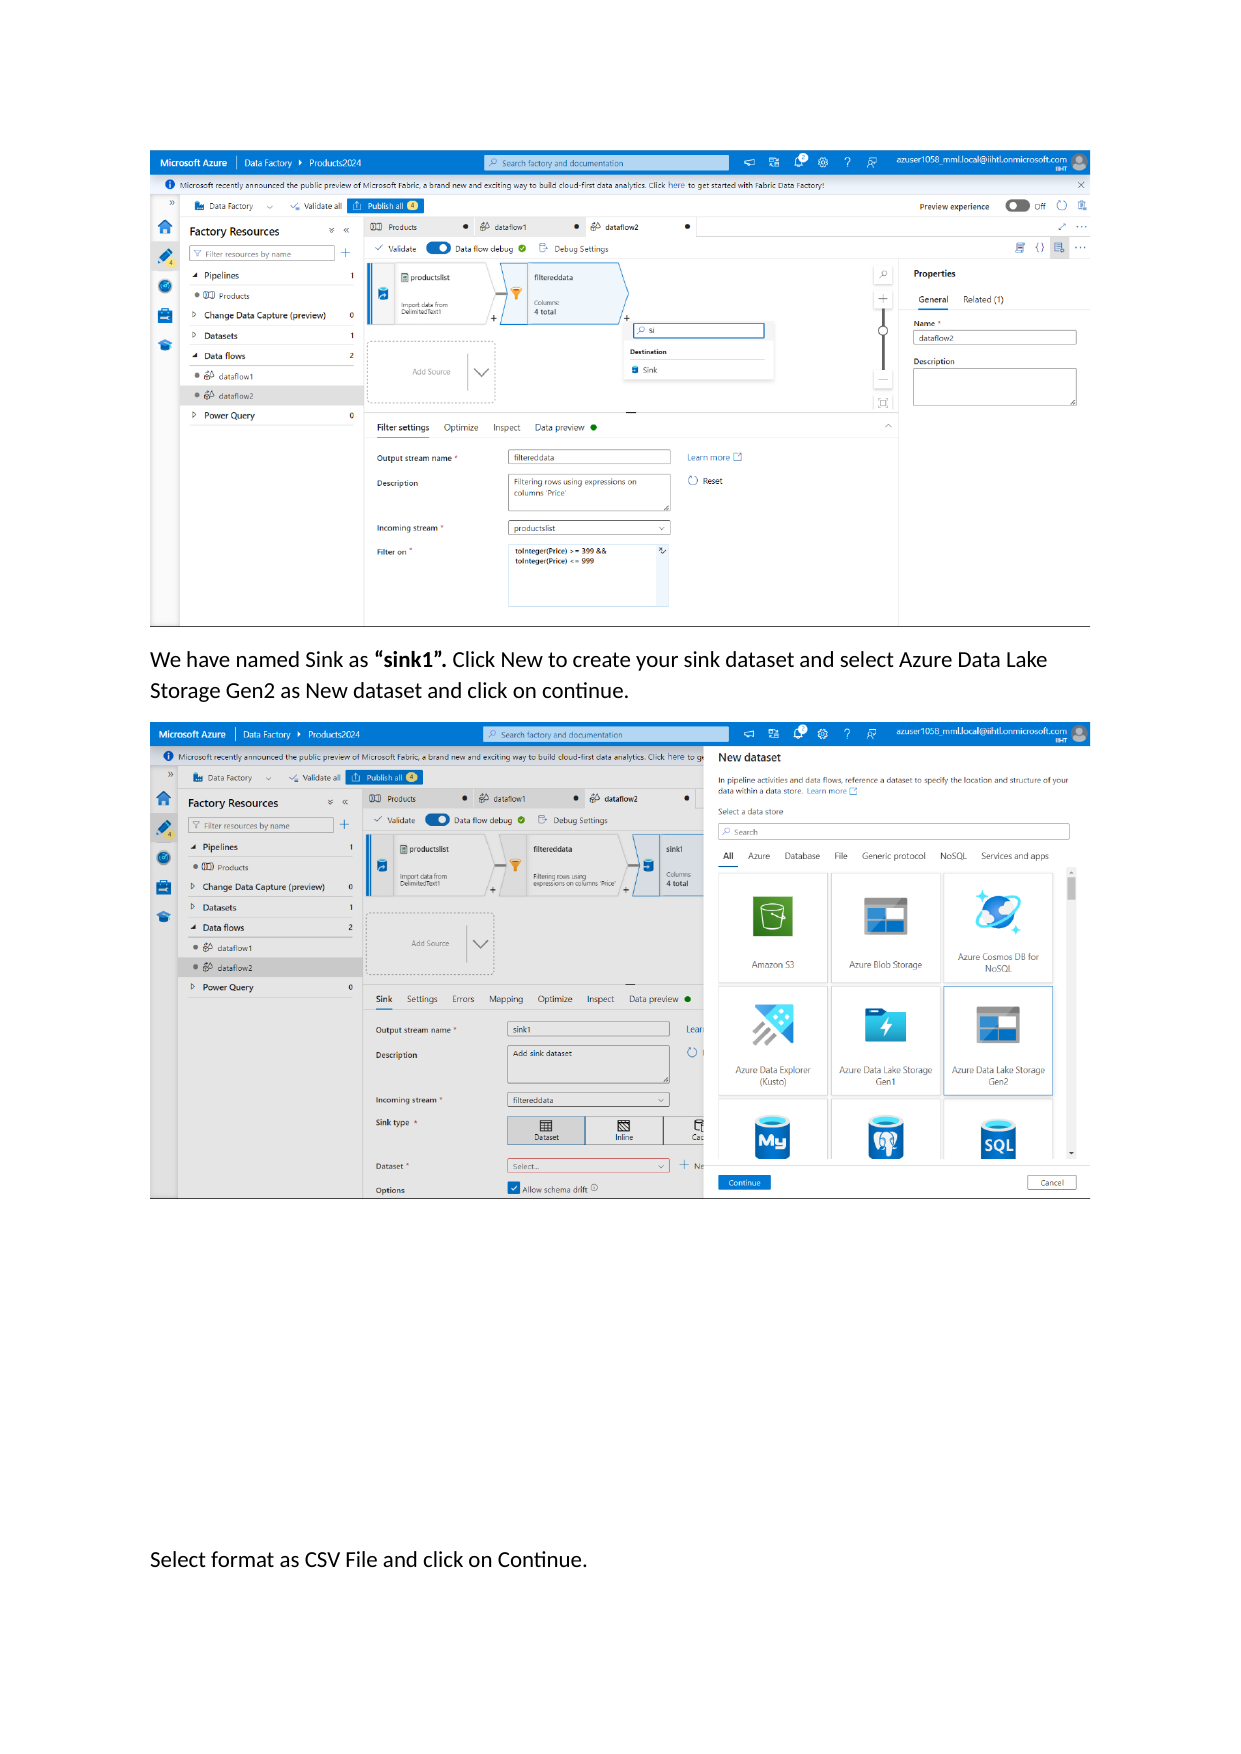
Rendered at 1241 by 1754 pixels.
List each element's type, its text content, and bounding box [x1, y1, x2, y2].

text We have named Sink as “sink1”. Click New to create your sink dataset and select Azure Data Lake Storage Gen2 as New dataset and click on continue. [150, 646, 1090, 704]
text Select format as CSV File and click on Continue. [150, 1545, 1090, 1573]
picture [150, 722, 1091, 1199]
picture [150, 150, 1091, 627]
